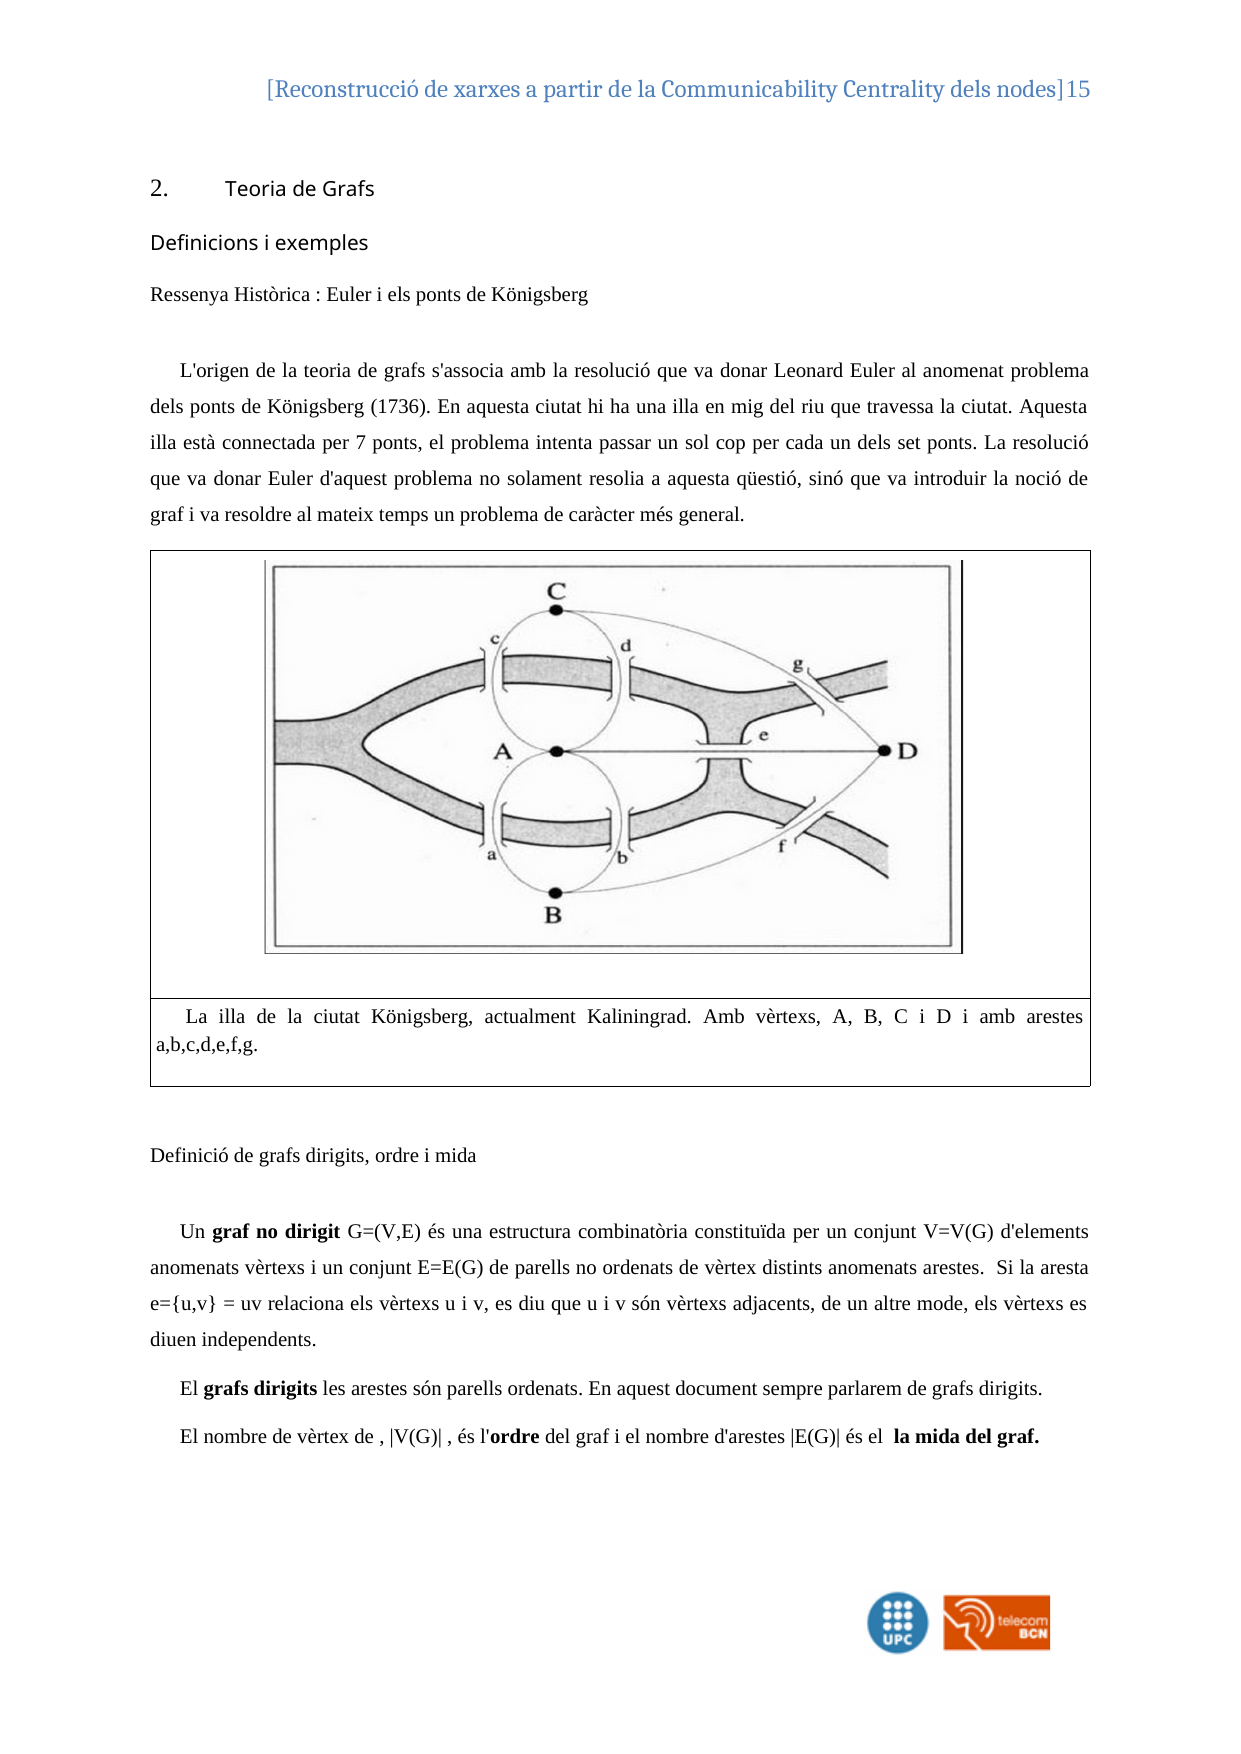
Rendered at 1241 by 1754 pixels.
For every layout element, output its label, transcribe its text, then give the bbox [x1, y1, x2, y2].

subtitle Definicions i exemples [150, 228, 1090, 257]
text El nombre de vèrtex de , |V(G)| , és l'ordre del graf i el nombre d'arestes |E(G)| és el la mida del graf. [150, 1424, 1090, 1448]
text L'origen de la teoria de grafs s'associa amb la resolució que va donar Leonard Euler al anomenat problema dels ponts de Königsberg (1736). En aquesta ciutat hi ha una illa en mig del riu que travessa la ciutat. Aquesta illa està connectada per 7 ponts, el problema intenta passar un sol cop per cada un dels set ponts. La resolució que va donar Euler d'aquest problema no solament resolia a aquesta qüestió, sinó que va introduir la noció de graf i va resoldre al mateix temps un problema de caràcter més general. [150, 358, 1090, 526]
text El grafs dirigits les arestes són parells ordenats. En aquest document sempre parlarem de grafs dirigits. [150, 1376, 1090, 1400]
text Un graf no dirigit G=(V,E) és una estructura combinatòria constituïda per un conjunt V=V(G) d'elements anomenats vèrtexs i un conjunt E=E(G) de parells no ordenats de vèrtex distints anomenats arestes. Si la aresta e={u,v} = uv relaciona els vèrtexs u i v, es diu que u i v són vèrtexs adjacents, de un altre mode, els vèrtexs es diuen independents. [150, 1219, 1090, 1351]
picture [264, 560, 964, 954]
subtitle Definició de grafs dirigits, ordre i mida [150, 1143, 1090, 1167]
subtitle Ressenya Històrica : Euler i els ponts de Königsberg [150, 282, 1090, 306]
subtitle Teoria de Grafs [150, 173, 1090, 203]
picture [863, 1589, 1050, 1656]
table_cell La illa de la ciutat Königsberg, actualment Kaliningrad. Amb vèrtexs, A, B, C i D i amb arestes a,b,c,d,e,f,g. [151, 999, 1090, 1086]
table_header [151, 551, 1090, 998]
